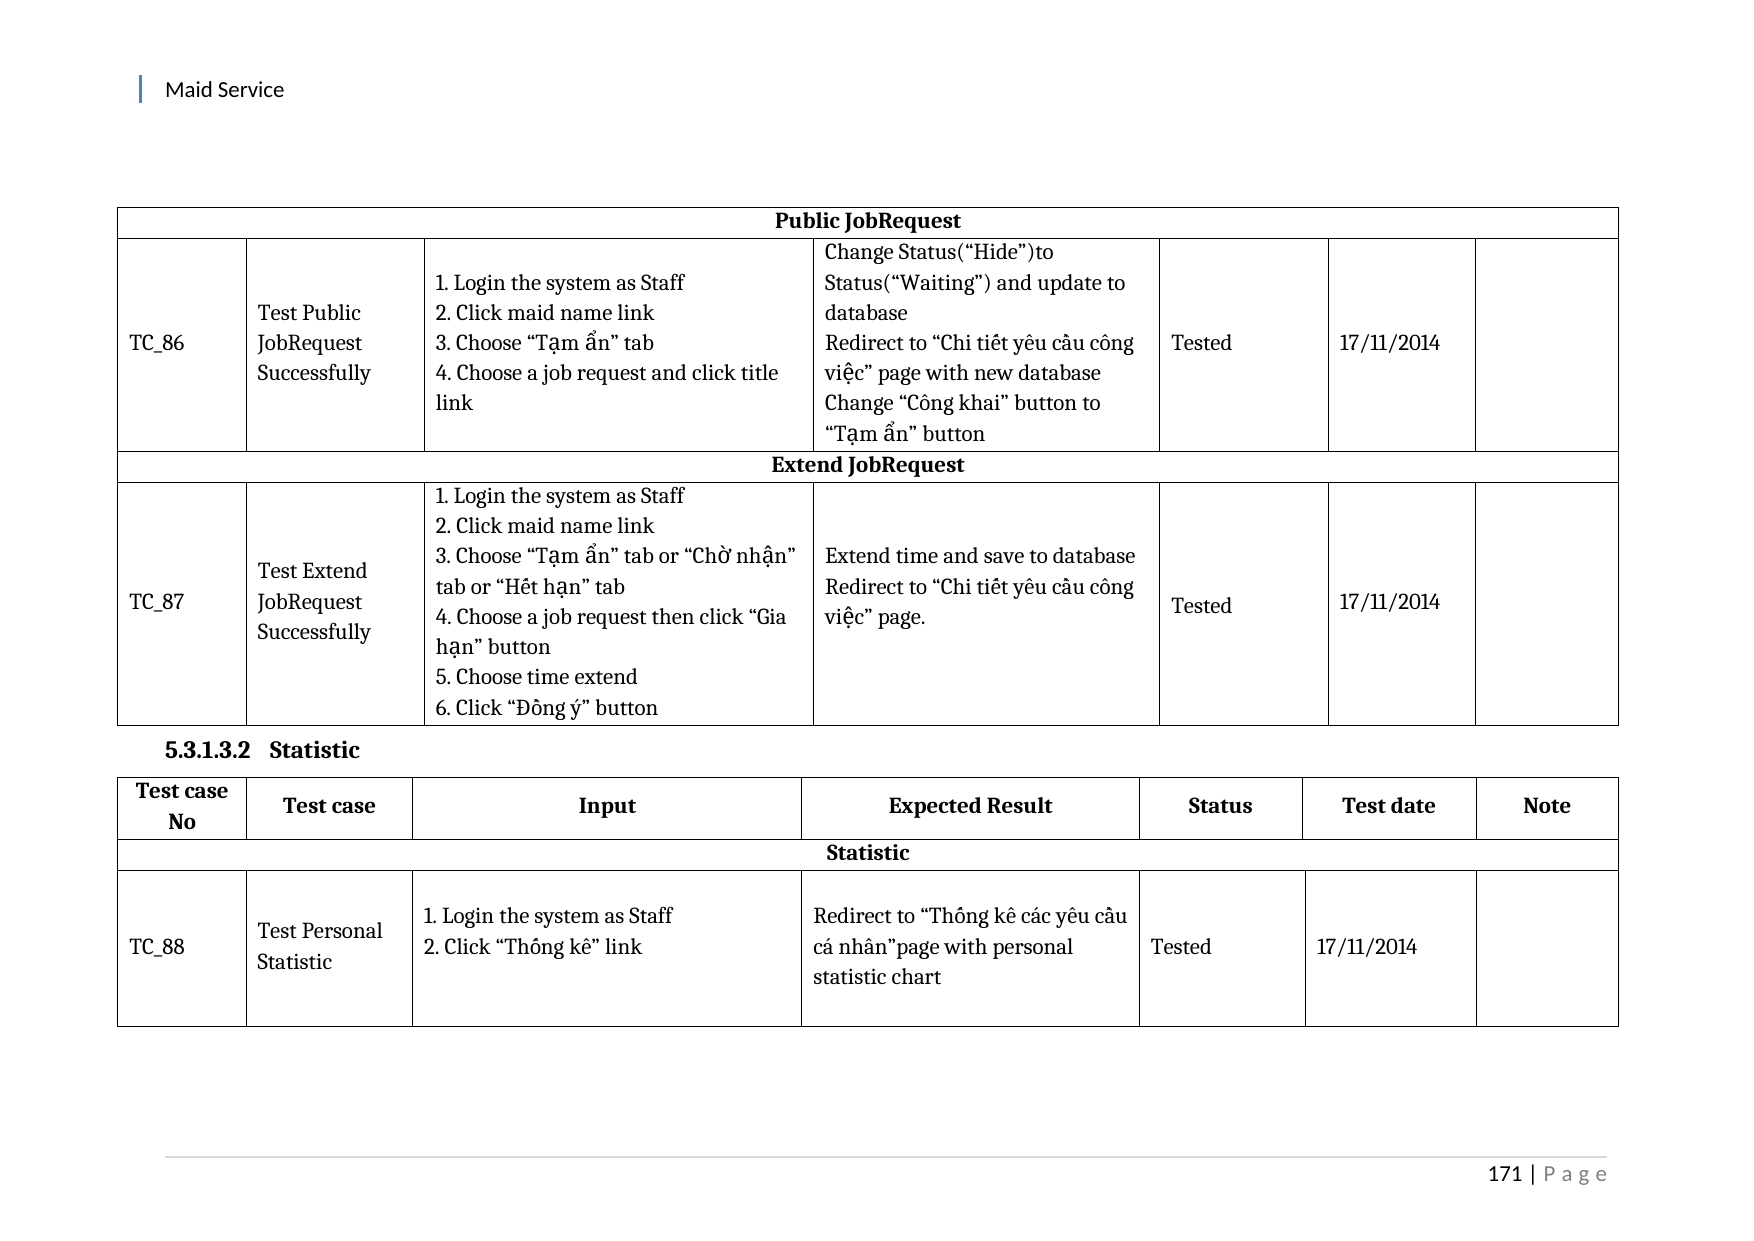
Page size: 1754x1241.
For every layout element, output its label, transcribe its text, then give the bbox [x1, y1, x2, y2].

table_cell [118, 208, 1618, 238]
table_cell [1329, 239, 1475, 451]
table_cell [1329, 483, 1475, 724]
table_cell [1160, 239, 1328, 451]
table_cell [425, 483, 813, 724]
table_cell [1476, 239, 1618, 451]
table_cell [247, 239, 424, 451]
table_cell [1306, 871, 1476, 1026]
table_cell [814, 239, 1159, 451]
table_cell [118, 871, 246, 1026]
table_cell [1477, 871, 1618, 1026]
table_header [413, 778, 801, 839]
subtitle Statistic [165, 736, 1607, 765]
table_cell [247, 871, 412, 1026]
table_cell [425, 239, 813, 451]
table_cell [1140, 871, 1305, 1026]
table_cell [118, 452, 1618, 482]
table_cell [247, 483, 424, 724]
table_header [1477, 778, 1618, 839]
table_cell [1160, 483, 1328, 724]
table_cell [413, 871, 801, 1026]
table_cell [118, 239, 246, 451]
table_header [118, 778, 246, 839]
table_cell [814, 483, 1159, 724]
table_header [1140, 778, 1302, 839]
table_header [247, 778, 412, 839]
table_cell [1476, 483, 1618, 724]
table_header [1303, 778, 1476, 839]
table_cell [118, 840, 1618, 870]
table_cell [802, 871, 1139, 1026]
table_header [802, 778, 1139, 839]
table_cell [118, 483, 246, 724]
